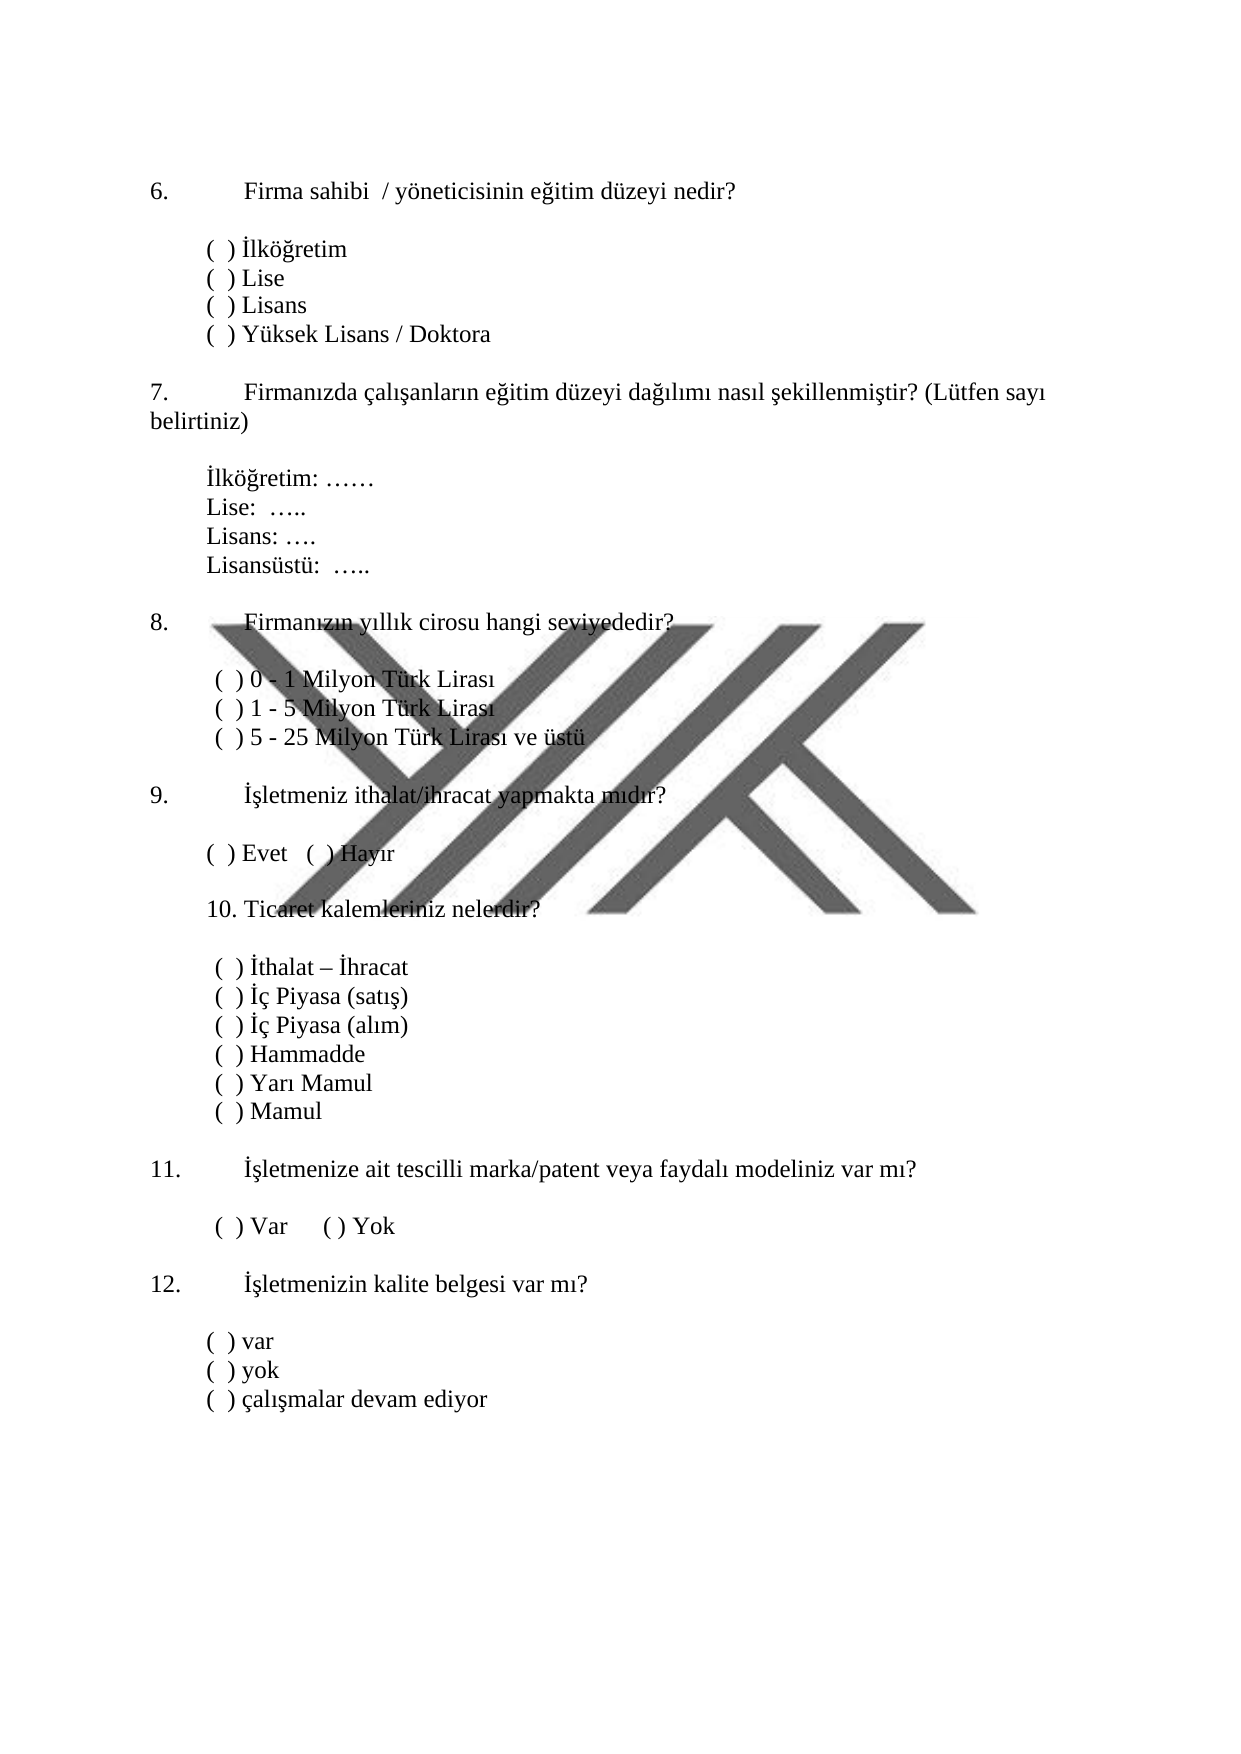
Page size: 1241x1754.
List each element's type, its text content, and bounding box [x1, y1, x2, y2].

list Firmanızda çalışanların eğitim düzeyi dağılımı nasıl şekillenmiştir? (Lütfen sayı belirtiniz) [150, 378, 1090, 434]
text Lise: ….. [206, 492, 1090, 521]
picture [208, 636, 980, 780]
text ( ) çalışmalar devam ediyor [206, 1384, 1090, 1413]
list İşletmenizin kalite belgesi var mı? [150, 1269, 1090, 1297]
text ( ) 5 - 25 Milyon Türk Lirası ve üstü [214, 722, 1090, 751]
list İşletmenize ait tescilli marka/patent veya faydalı modeliniz var mı? [150, 1154, 1090, 1183]
text Lisans: …. [206, 521, 1090, 550]
list Firmanızın yıllık cirosu hangi seviyededir? [150, 607, 1090, 636]
list Firma sahibi / yöneticisinin eğitim düzeyi nedir? [150, 176, 1090, 205]
text ( ) Var ( ) Yok [214, 1211, 1090, 1240]
text ( ) Hammadde [214, 1039, 1090, 1067]
text Lisansüstü: ….. [206, 550, 1090, 579]
text ( ) Yarı Mamul [214, 1068, 1090, 1096]
text ( ) var [206, 1326, 1090, 1355]
text ( ) İthalat – İhracat [214, 952, 1090, 981]
text ( ) 0 - 1 Milyon Türk Lirası [214, 664, 1090, 693]
text ( ) Yüksek Lisans / Doktora [206, 319, 1090, 348]
text ( ) İlköğretim [206, 234, 1090, 263]
text ( ) Evet ( ) Hayır [206, 838, 1090, 866]
text ( ) yok [206, 1355, 1090, 1384]
text ( ) Lise [206, 263, 1090, 291]
text ( ) İç Piyasa (alım) [214, 1010, 1090, 1039]
text İlköğretim: …… [206, 463, 1090, 492]
text ( ) İç Piyasa (satış) [214, 981, 1090, 1010]
text 10. Ticaret kalemleriniz nelerdir? [206, 894, 1090, 923]
list İşletmeniz ithalat/ihracat yapmakta mıdır? [150, 780, 1090, 809]
text ( ) 1 - 5 Milyon Türk Lirası [214, 693, 1090, 722]
text ( ) Mamul [214, 1096, 1090, 1125]
picture [208, 866, 980, 894]
text ( ) Lisans [206, 291, 1090, 319]
picture [208, 809, 980, 838]
